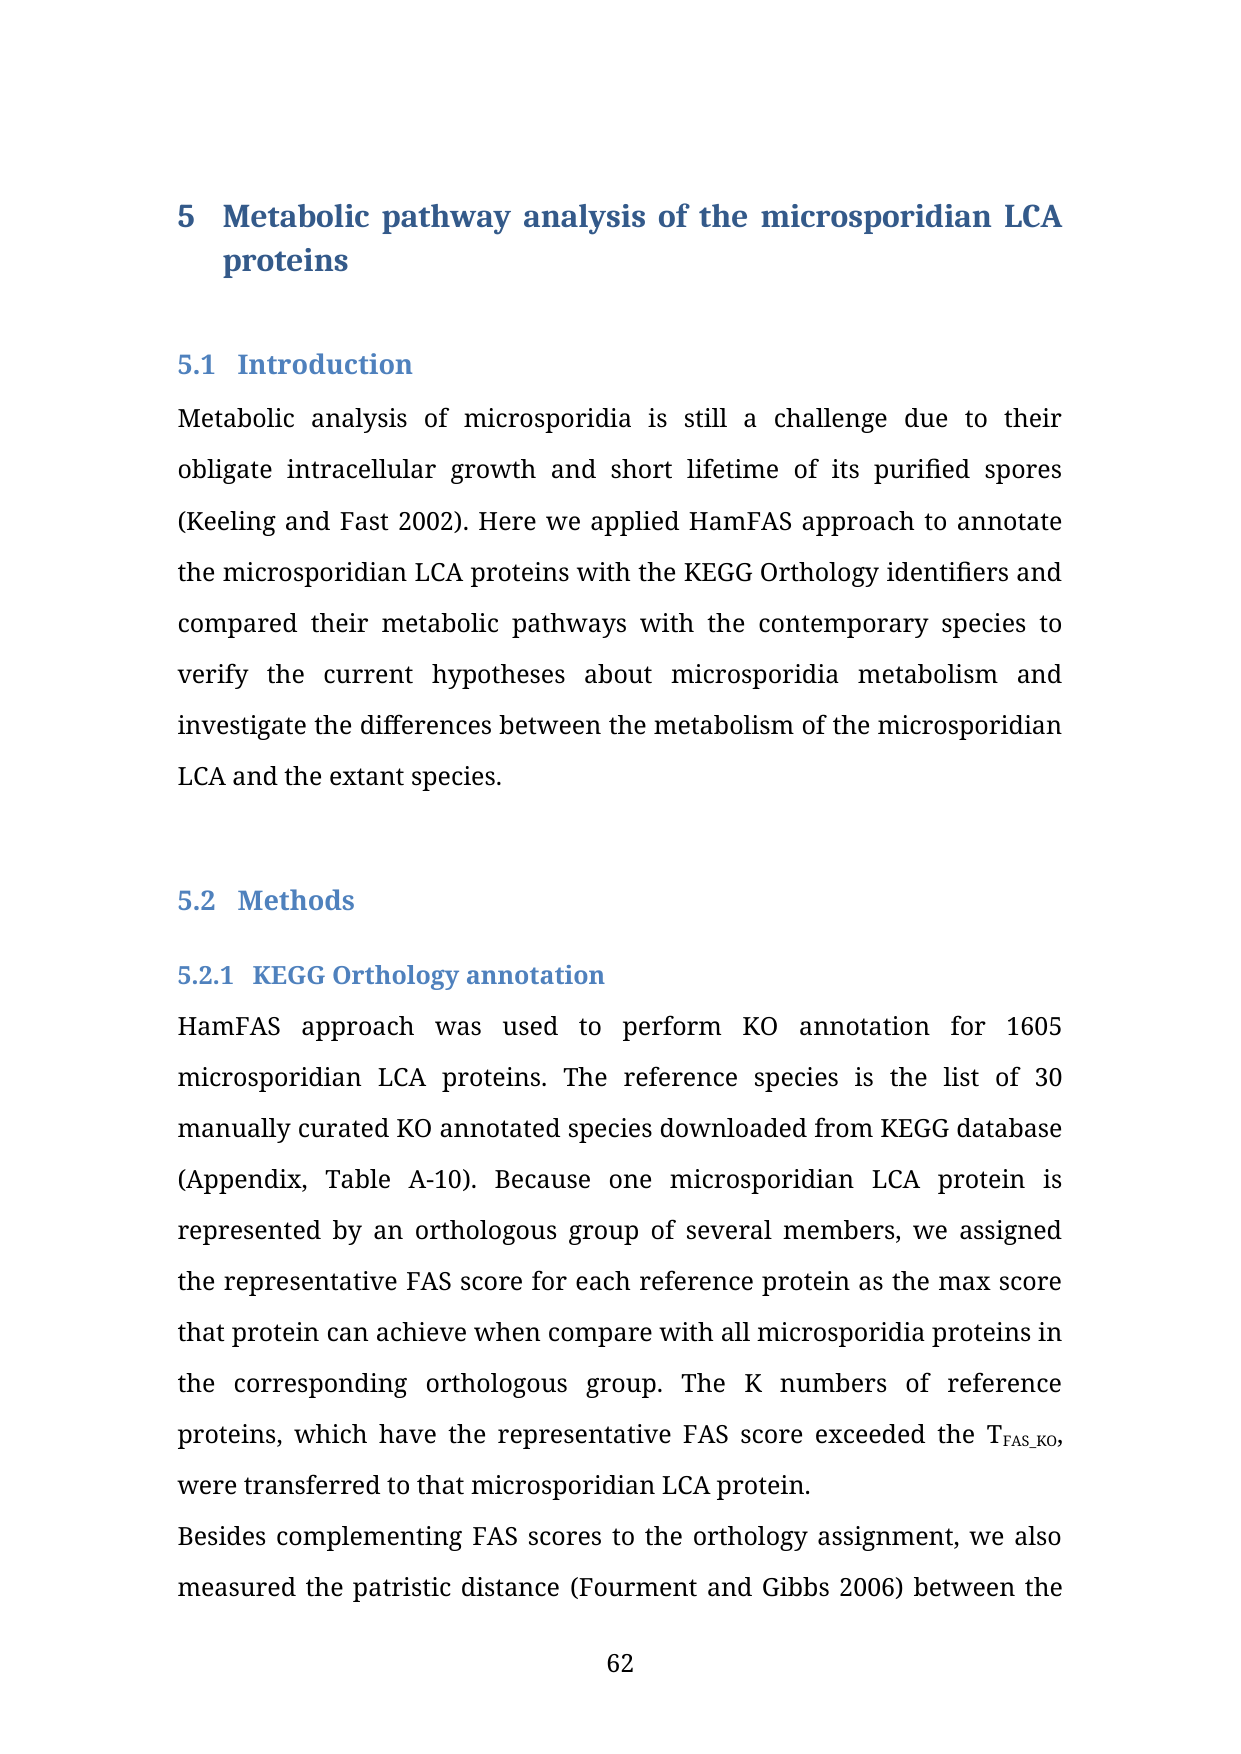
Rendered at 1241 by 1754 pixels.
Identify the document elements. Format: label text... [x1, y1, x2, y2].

subtitle Metabolic pathway analysis of the microsporidian LCA proteins [177, 198, 1063, 280]
subtitle Introduction [177, 346, 1063, 383]
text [177, 1519, 1063, 1604]
subtitle KEGG Orthology annotation [177, 957, 1063, 992]
text Metabolic analysis of microsporidia is still a challenge due to their obligate intracellular growth and short lifetime of its purified spores (Keeling and Fast 2002). Here we applied HamFAS approach to annotate the microsporidian LCA proteins with the KEGG Orthology identifiers and compared their metabolic pathways with the contemporary species to verify the current hypotheses about microsporidia metabolism and investigate the differences between the metabolism of the microsporidian LCA and the extant species. [177, 401, 1063, 792]
subtitle Methods [177, 881, 1063, 918]
